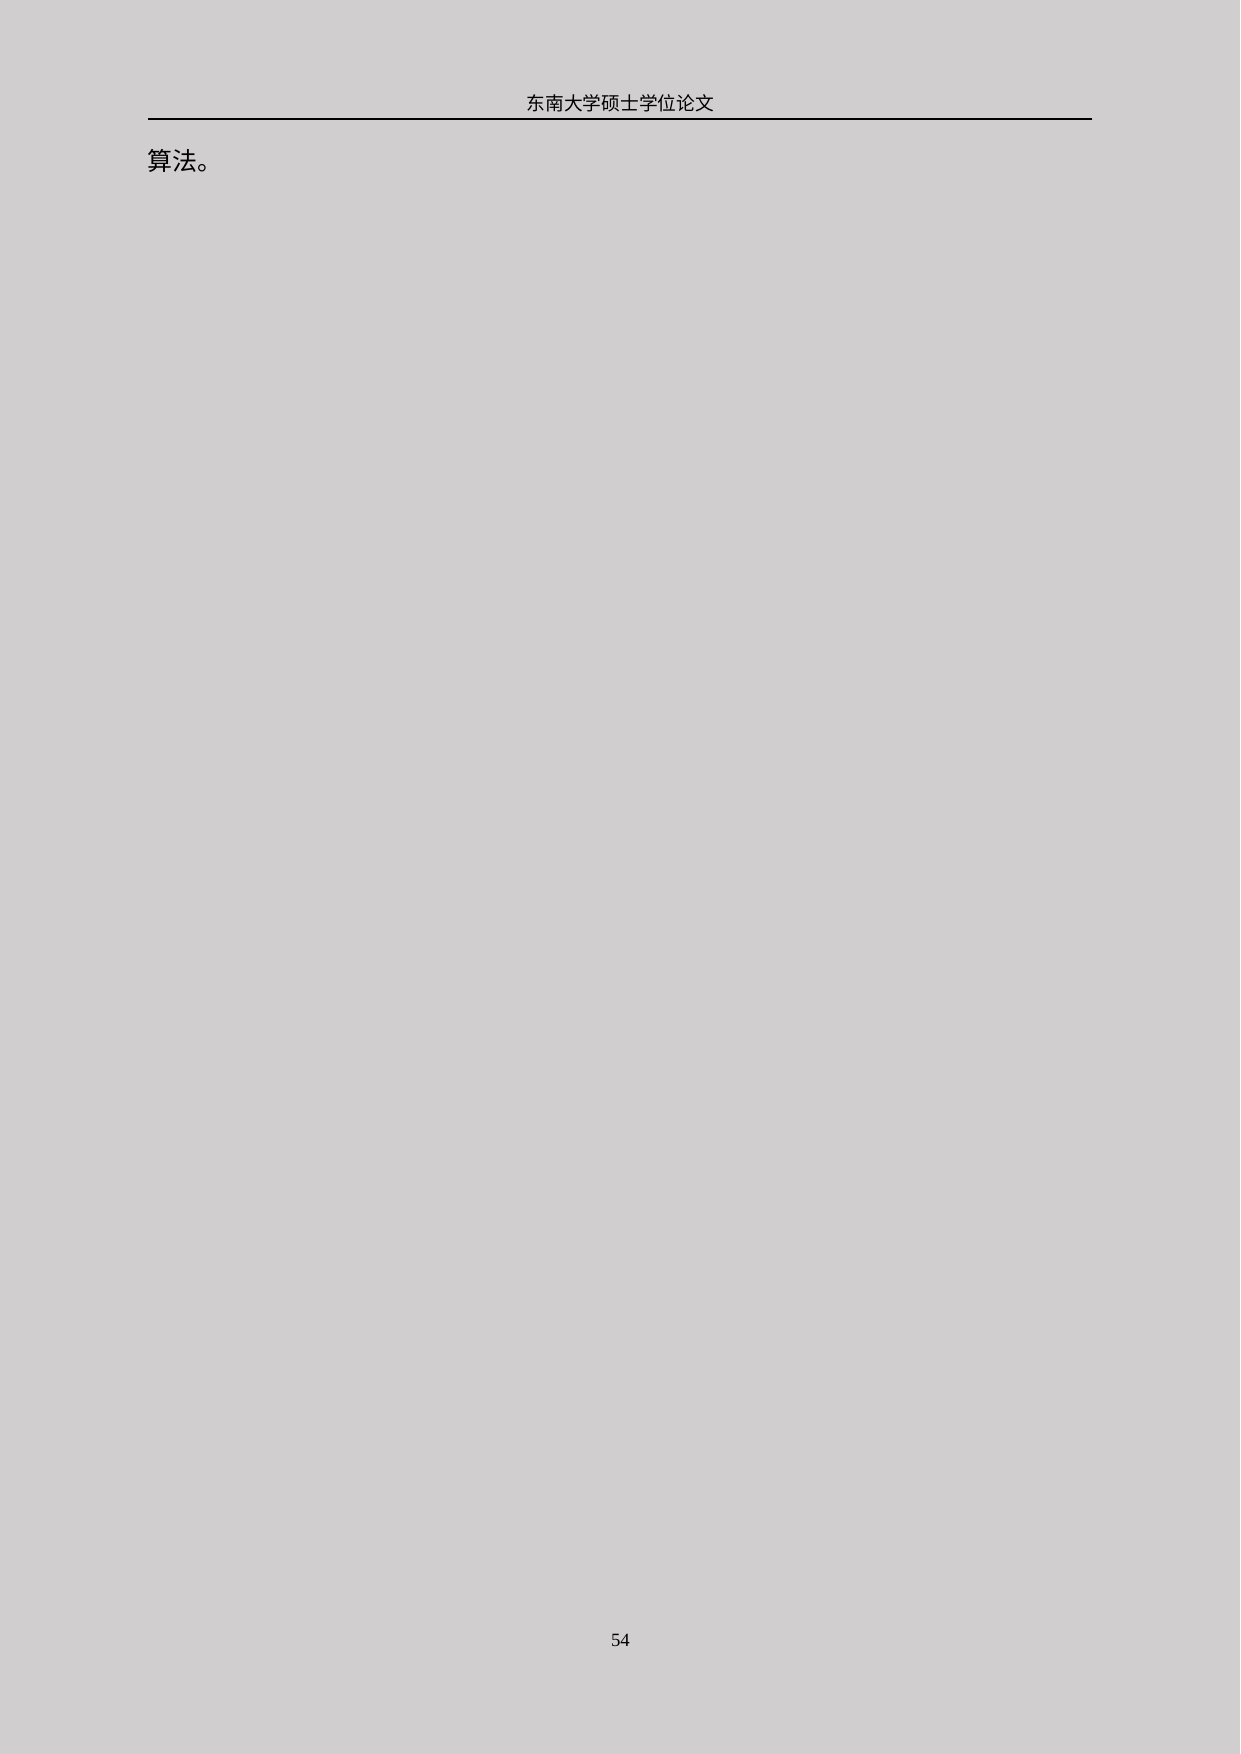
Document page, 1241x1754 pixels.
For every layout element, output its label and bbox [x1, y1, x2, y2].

text [148, 127, 1092, 192]
